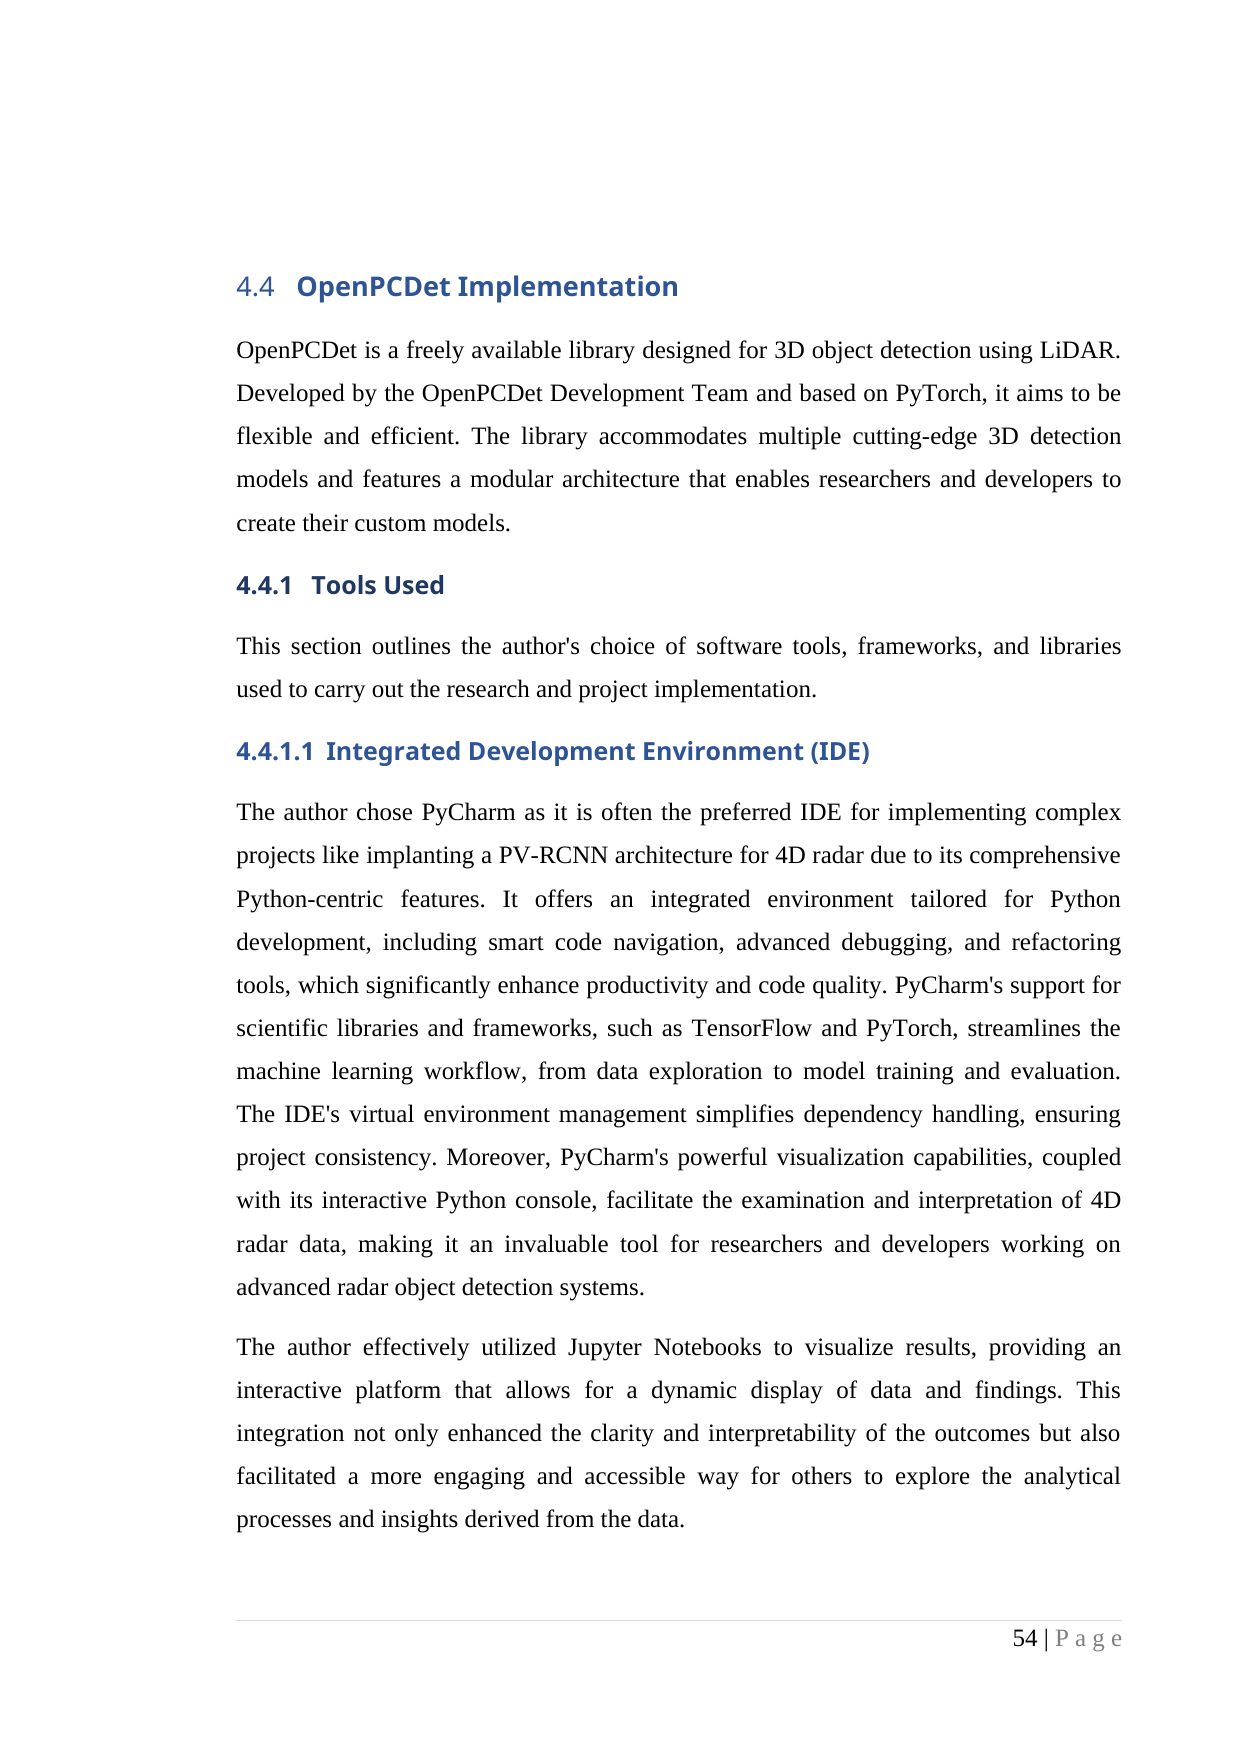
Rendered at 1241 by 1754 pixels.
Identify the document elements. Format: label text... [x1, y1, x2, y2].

subtitle Tools Used [236, 567, 1122, 601]
text OpenPCDet is a freely available library designed for 3D object detection using LiDAR. Developed by the OpenPCDet Development Team and based on PyTorch, it aims to be flexible and efficient. The library accommodates multiple cutting-edge 3D detection models and features a modular architecture that enables researchers and developers to create their custom models. [236, 335, 1122, 536]
text This section outlines the author's choice of software tools, frameworks, and libraries used to carry out the research and project implementation. [236, 631, 1122, 703]
subtitle Integrated Development Environment (IDE) [236, 734, 1122, 768]
text The author chose PyCharm as it is often the preferred IDE for implementing complex projects like implanting a PV-RCNN architecture for 4D radar due to its comprehensive Python-centric features. It offers an integrated environment tailored for Python development, including smart code navigation, advanced debugging, and refactoring tools, which significantly enhance productivity and code quality. PyCharm's support for scientific libraries and frameworks, such as TensorFlow and PyTorch, streamlines the machine learning workflow, from data exploration to model training and evaluation. The IDE's virtual environment management simplifies dependency handling, ensuring project consistency. Moreover, PyCharm's powerful visualization capabilities, coupled with its interactive Python console, facilitate the examination and interpretation of 4D radar data, making it an invaluable tool for researchers and developers working on advanced radar object detection systems. [236, 797, 1122, 1301]
text The author effectively utilized Jupyter Notebooks to visualize results, providing an interactive platform that allows for a dynamic display of data and findings. This integration not only enhanced the clarity and interpretability of the outcomes but also facilitated a more engaging and accessible way for others to explore the analytical processes and insights derived from the data. [236, 1332, 1122, 1533]
subtitle OpenPCDet Implementation [236, 267, 1122, 304]
